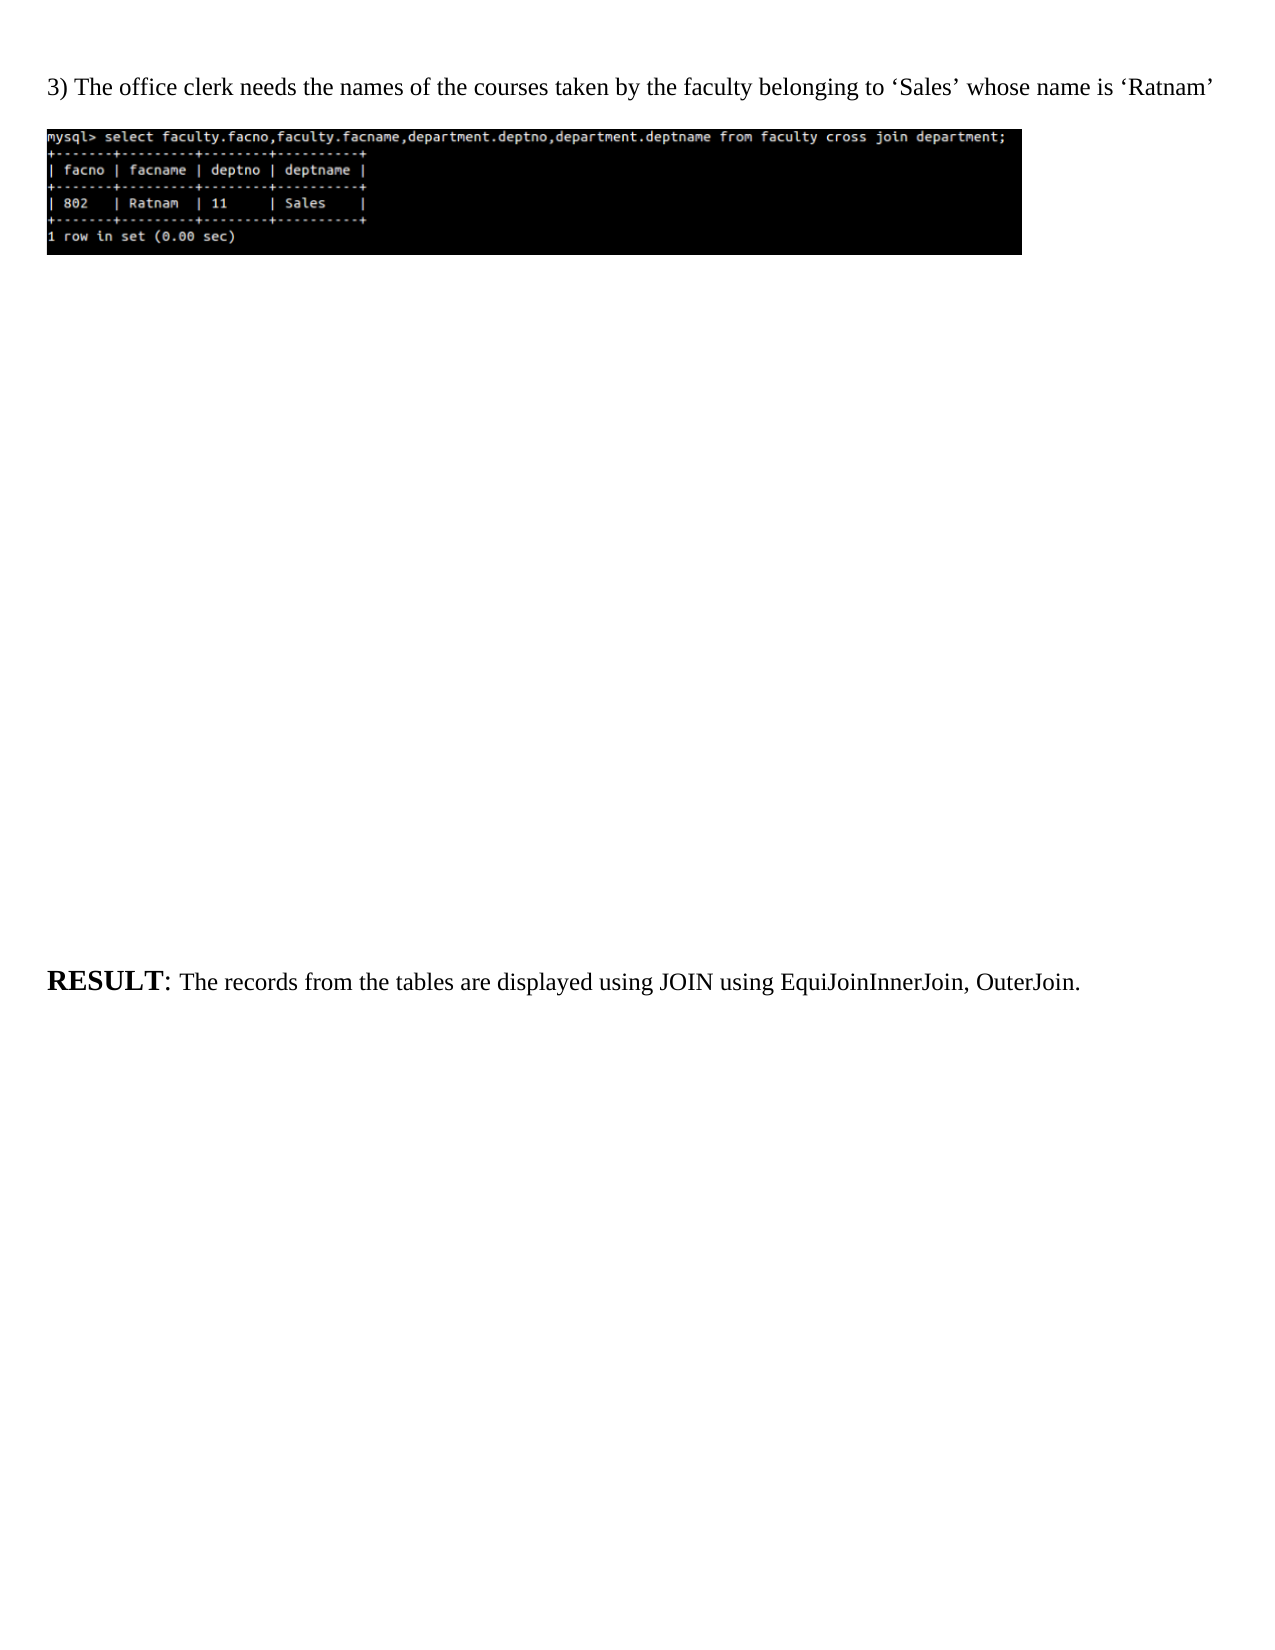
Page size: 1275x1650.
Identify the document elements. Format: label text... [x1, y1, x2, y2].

text RESULT: The records from the tables are displayed using JOIN using EquiJoinInnerJoin, OuterJoin. [47, 963, 1266, 997]
picture [46, 129, 1022, 255]
text 3) The office clerk needs the names of the courses taken by the faculty belonging to ‘Sales’ whose name is ‘Ratnam’ [47, 72, 1266, 100]
